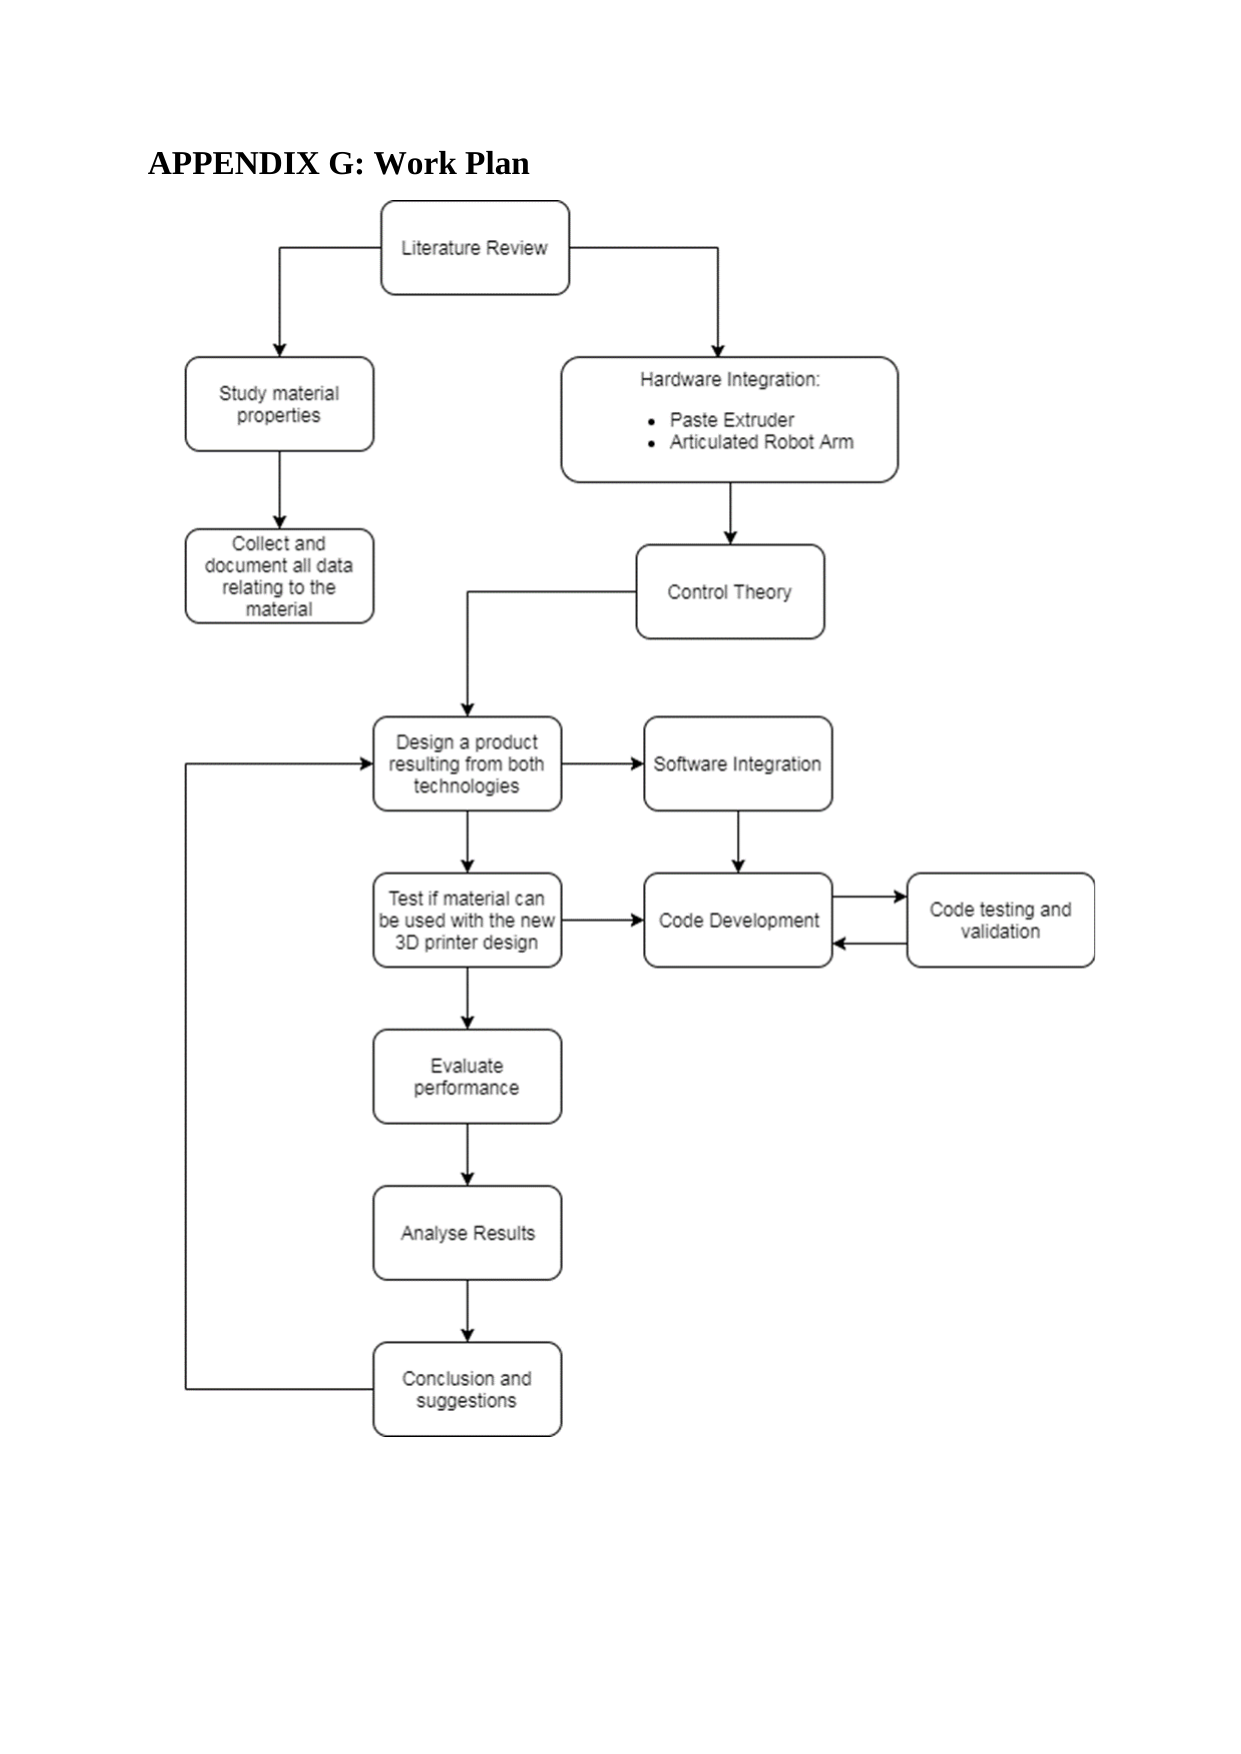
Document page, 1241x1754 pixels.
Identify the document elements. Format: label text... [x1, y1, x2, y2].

picture [175, 200, 1096, 1437]
subtitle APPENDIX G: Work Plan [148, 143, 1122, 181]
